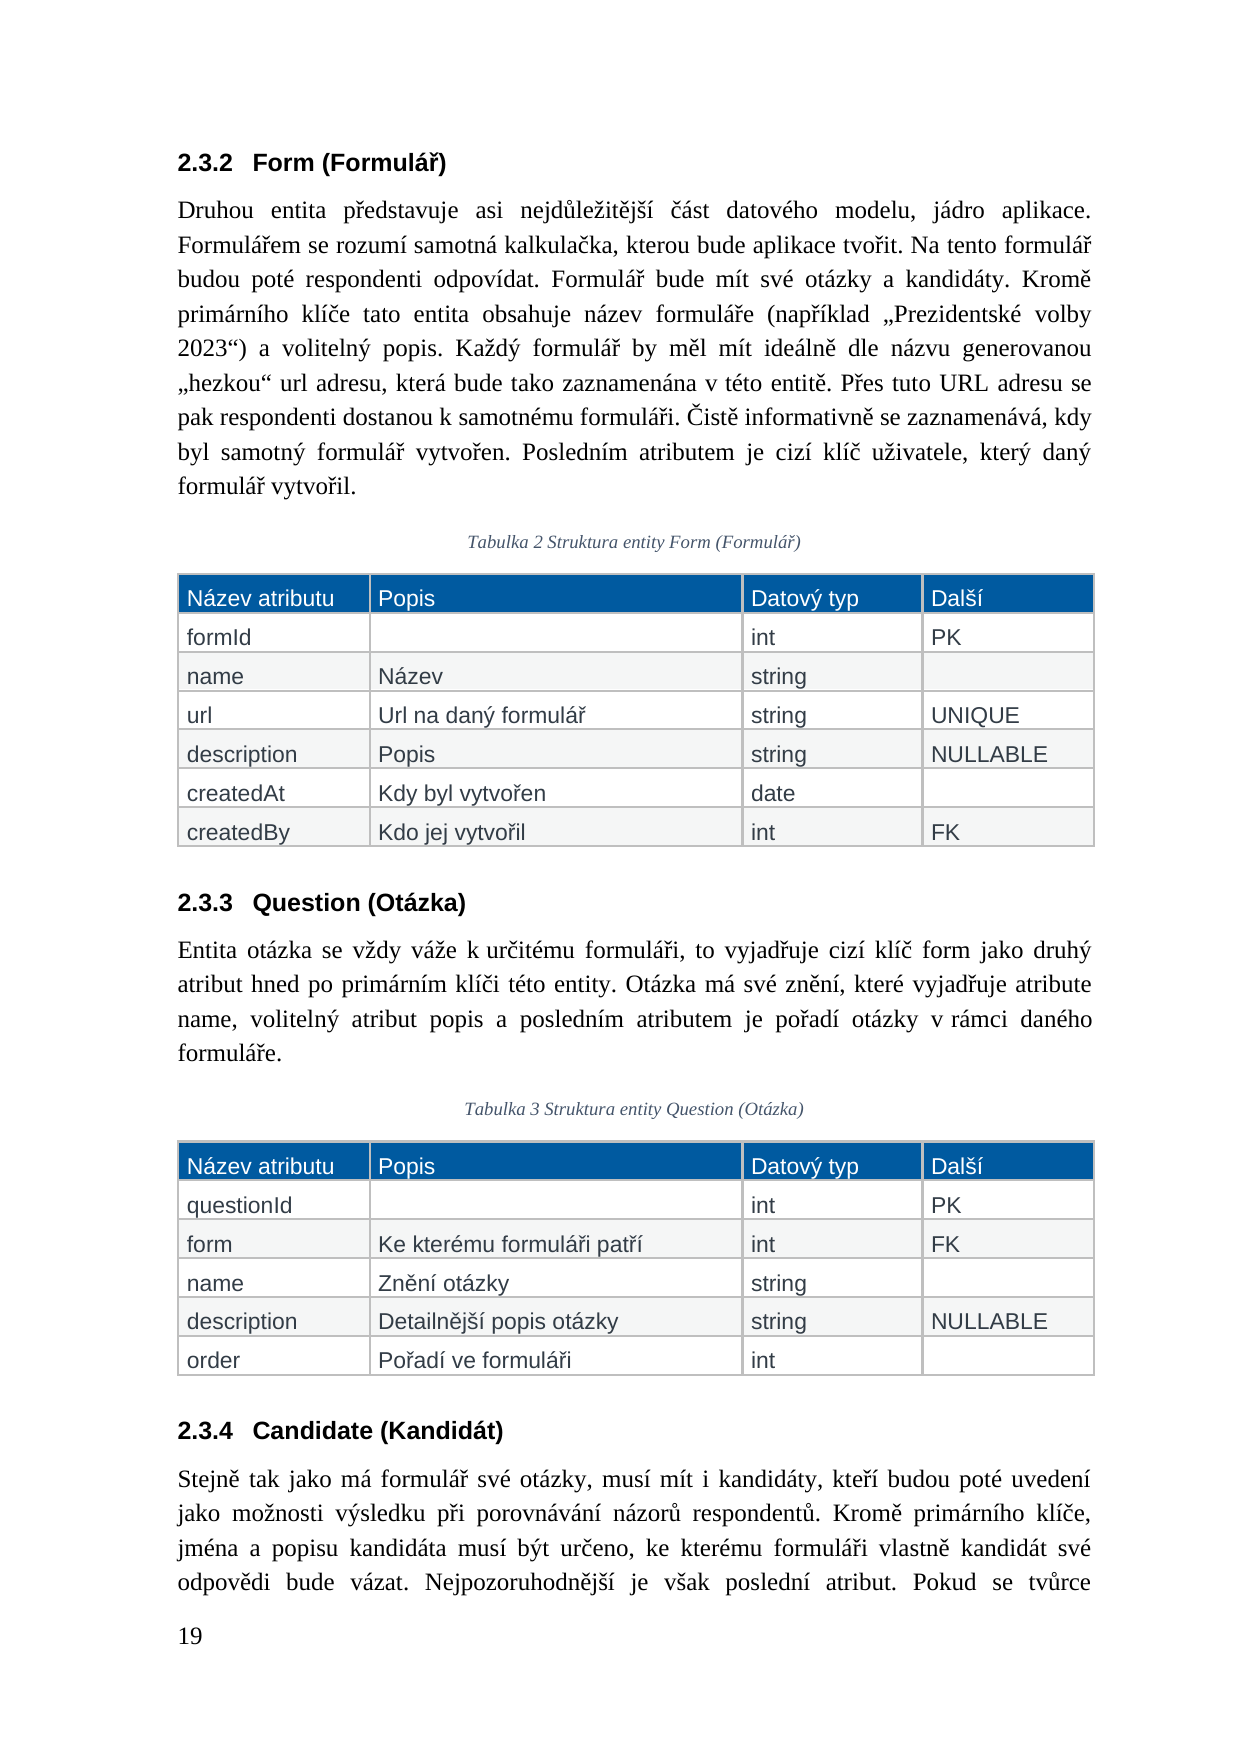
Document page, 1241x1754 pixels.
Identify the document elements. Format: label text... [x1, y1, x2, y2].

table_cell Detailnější popis otázky [371, 1298, 741, 1335]
table_header Popis [371, 575, 741, 612]
text Tabulka 3 Struktura entity Question (Otázka) [177, 1098, 1092, 1119]
table_cell Pořadí ve formuláři [371, 1337, 741, 1373]
table_cell description [179, 1298, 369, 1335]
table_cell NULLABLE [924, 730, 1093, 767]
table_cell int [744, 1337, 921, 1373]
table_header Název atributu [179, 1143, 369, 1179]
table_cell int [744, 1181, 921, 1218]
table_cell NULLABLE [924, 1298, 1093, 1335]
table_cell FK [924, 1220, 1093, 1257]
table_cell [924, 769, 1093, 806]
table_cell string [744, 1259, 921, 1296]
table_cell Kdy byl vytvořen [371, 769, 741, 806]
table_cell [924, 1259, 1093, 1296]
table_cell Znění otázky [371, 1259, 741, 1296]
table_cell questionId [179, 1181, 369, 1218]
table_cell int [744, 1220, 921, 1257]
table_header Další [924, 575, 1093, 612]
subtitle Question (Otázka) [177, 888, 1092, 916]
table_header Datový typ [744, 575, 921, 612]
table_header Název atributu [179, 575, 369, 612]
table_cell [924, 1337, 1093, 1373]
table_cell createdBy [179, 808, 369, 845]
table_cell PK [924, 614, 1093, 651]
table_cell order [179, 1337, 369, 1373]
table_cell createdAt [179, 769, 369, 806]
subtitle Candidate (Kandidát) [177, 1416, 1092, 1445]
table_cell form [179, 1220, 369, 1257]
table_cell formId [179, 614, 369, 651]
table_cell string [744, 1298, 921, 1335]
table_cell [371, 1181, 741, 1218]
table_cell PK [924, 1181, 1093, 1218]
table_header Datový typ [744, 1143, 921, 1179]
table_cell [371, 614, 741, 651]
table_cell name [179, 653, 369, 689]
text Entita otázka se vždy váže k určitému formuláři, to vyjadřuje cizí klíč form jako druhý atribut hned po primárním klíči této entity. Otázka má své znění, které vyjadřuje atribute name, volitelný atribut popis a posledním atributem je pořadí otázky v rámci daného formuláře. [177, 998, 1092, 1067]
table_cell int [744, 808, 921, 845]
table_cell description [179, 730, 369, 767]
table_cell string [744, 692, 921, 728]
table_cell [924, 653, 1093, 689]
subtitle Form (Formulář) [177, 148, 1092, 176]
table_header Další [924, 1143, 1093, 1179]
table_cell int [744, 614, 921, 651]
table_cell date [744, 769, 921, 806]
text Tabulka 2 Struktura entity Form (Formulář) [177, 531, 1092, 552]
table_cell Popis [371, 730, 741, 767]
table_header Popis [371, 1143, 741, 1179]
table_cell name [179, 1259, 369, 1296]
table_cell FK [924, 808, 1093, 845]
table_cell string [744, 730, 921, 767]
table_cell Ke kterému formuláři patří [371, 1220, 741, 1257]
table_cell Url na daný formulář [371, 692, 741, 728]
table_cell url [179, 692, 369, 728]
table_cell Název [371, 653, 741, 689]
table_cell string [744, 653, 921, 689]
table_cell UNIQUE [924, 692, 1093, 728]
table_cell Kdo jej vytvořil [371, 808, 741, 845]
